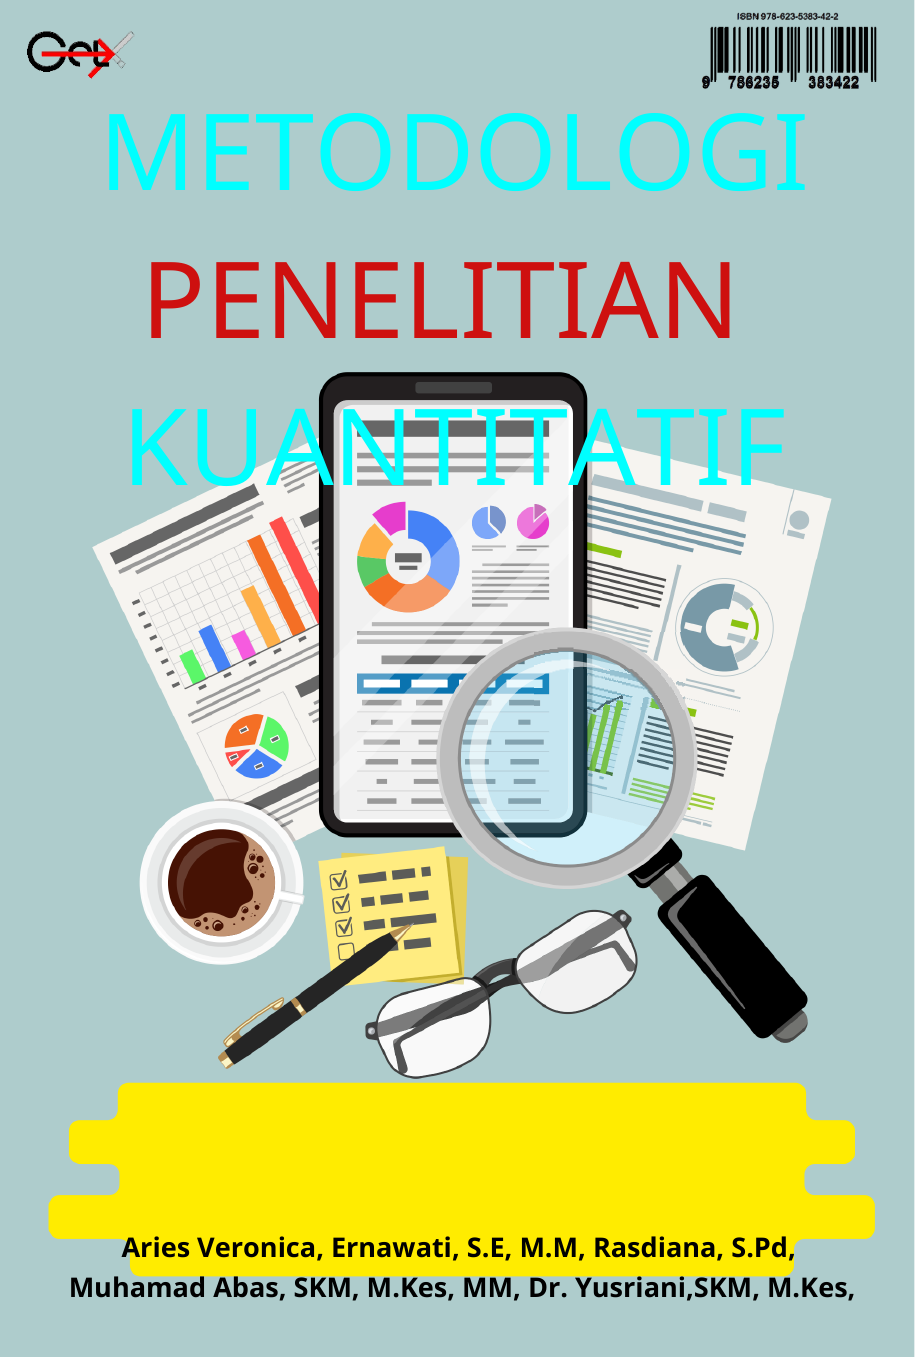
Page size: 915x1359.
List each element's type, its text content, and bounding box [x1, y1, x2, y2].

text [59, 1228, 865, 1306]
picture [0, 0, 915, 1357]
text METODOLOGI PENELITIAN KUANTITATIF [89, 77, 820, 517]
